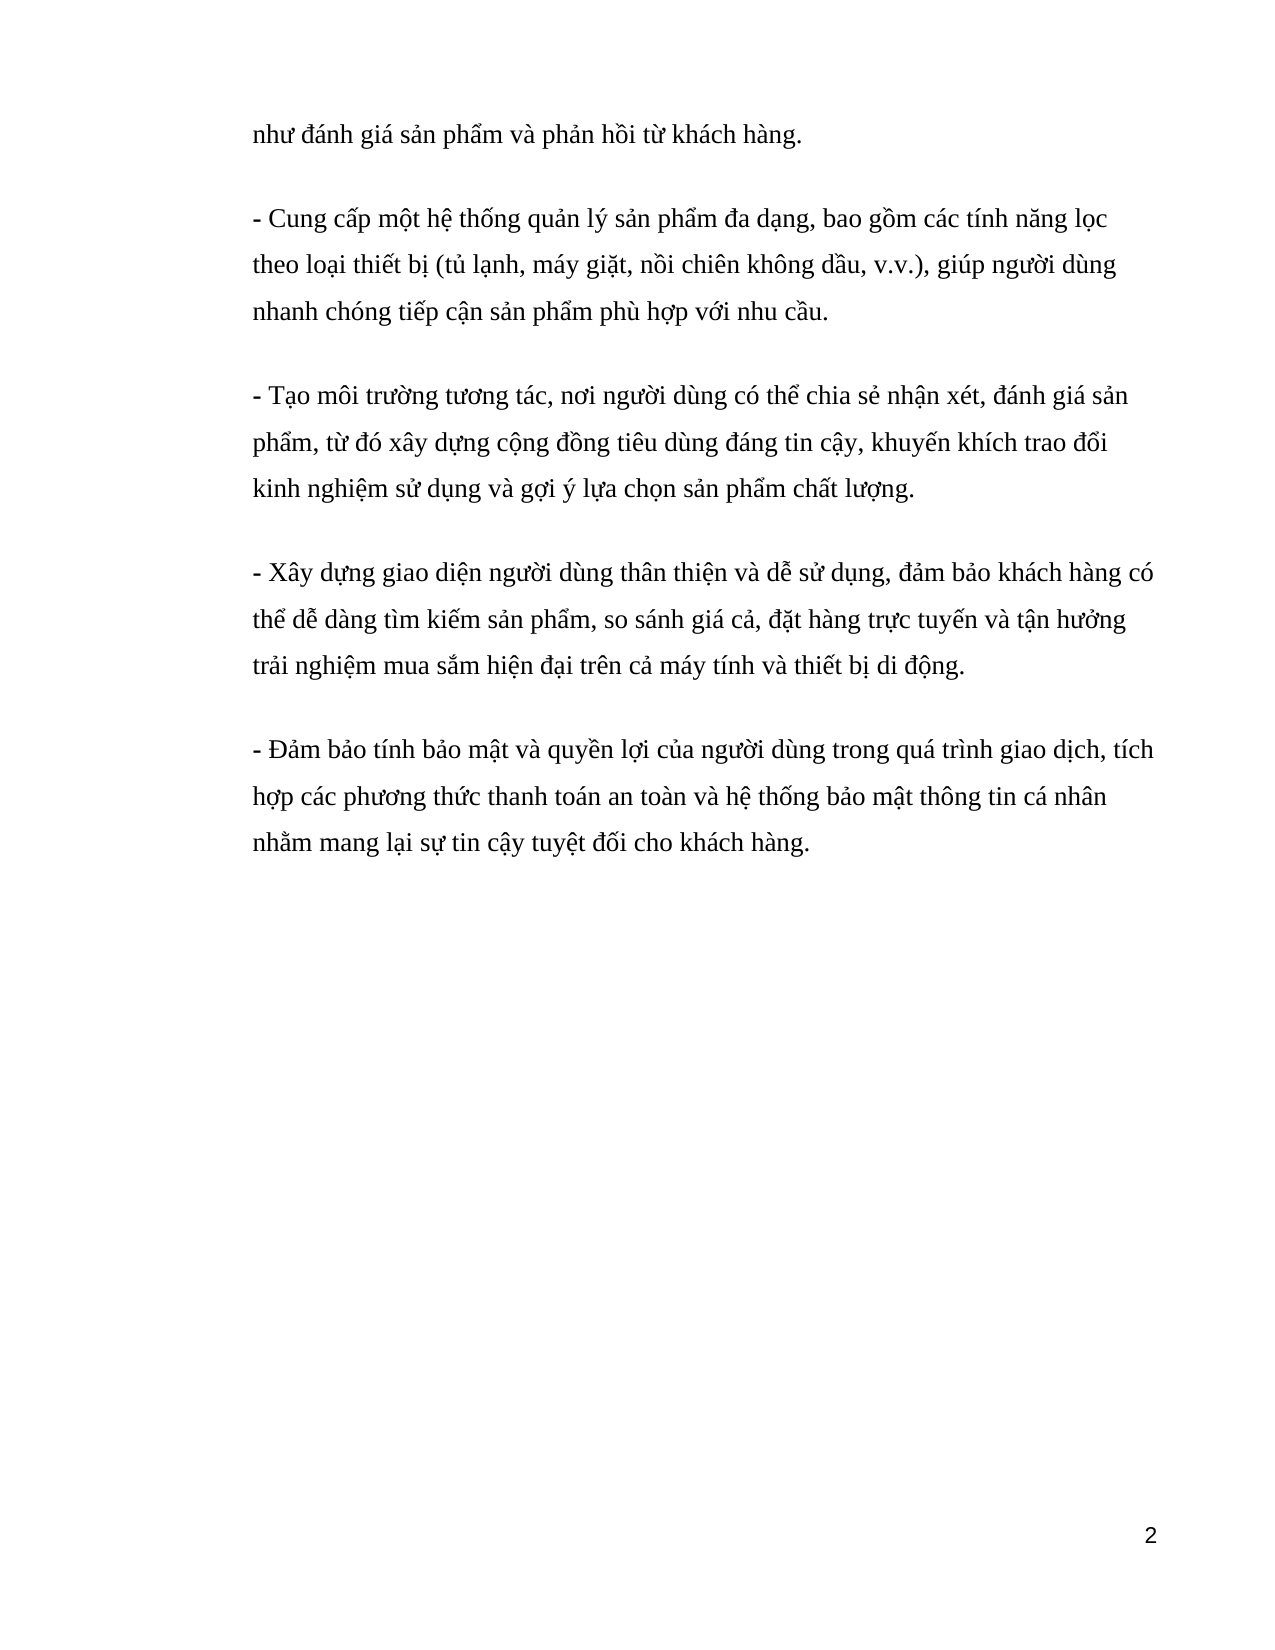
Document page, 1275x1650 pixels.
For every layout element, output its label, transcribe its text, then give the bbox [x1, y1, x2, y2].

text - Tạo môi trường tương tác, nơi người dùng có thể chia sẻ nhận xét, đánh giá sản phẩm, từ đó xây dựng cộng đồng tiêu dùng đáng tin cậy, khuyến khích trao đổi kinh nghiệm sử dụng và gợi ý lựa chọn sản phẩm chất lượng. [252, 379, 1157, 543]
text - Xây dựng giao diện người dùng thân thiện và dễ sử dụng, đảm bảo khách hàng có thể dễ dàng tìm kiếm sản phẩm, so sánh giá cả, đặt hàng trực tuyến và tận hưởng trải nghiệm mua sắm hiện đại trên cả máy tính và thiết bị di động. [252, 556, 1157, 720]
text - Đảm bảo tính bảo mật và quyền lợi của người dùng trong quá trình giao dịch, tích hợp các phương thức thanh toán an toàn và hệ thống bảo mật thông tin cá nhân nhằm mang lại sự tin cậy tuyệt đối cho khách hàng. [252, 733, 1157, 858]
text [252, 118, 1157, 189]
text - Cung cấp một hệ thống quản lý sản phẩm đa dạng, bao gồm các tính năng lọc theo loại thiết bị (tủ lạnh, máy giặt, nồi chiên không dầu, v.v.), giúp người dùng nhanh chóng tiếp cận sản phẩm phù hợp với nhu cầu. [252, 202, 1157, 366]
